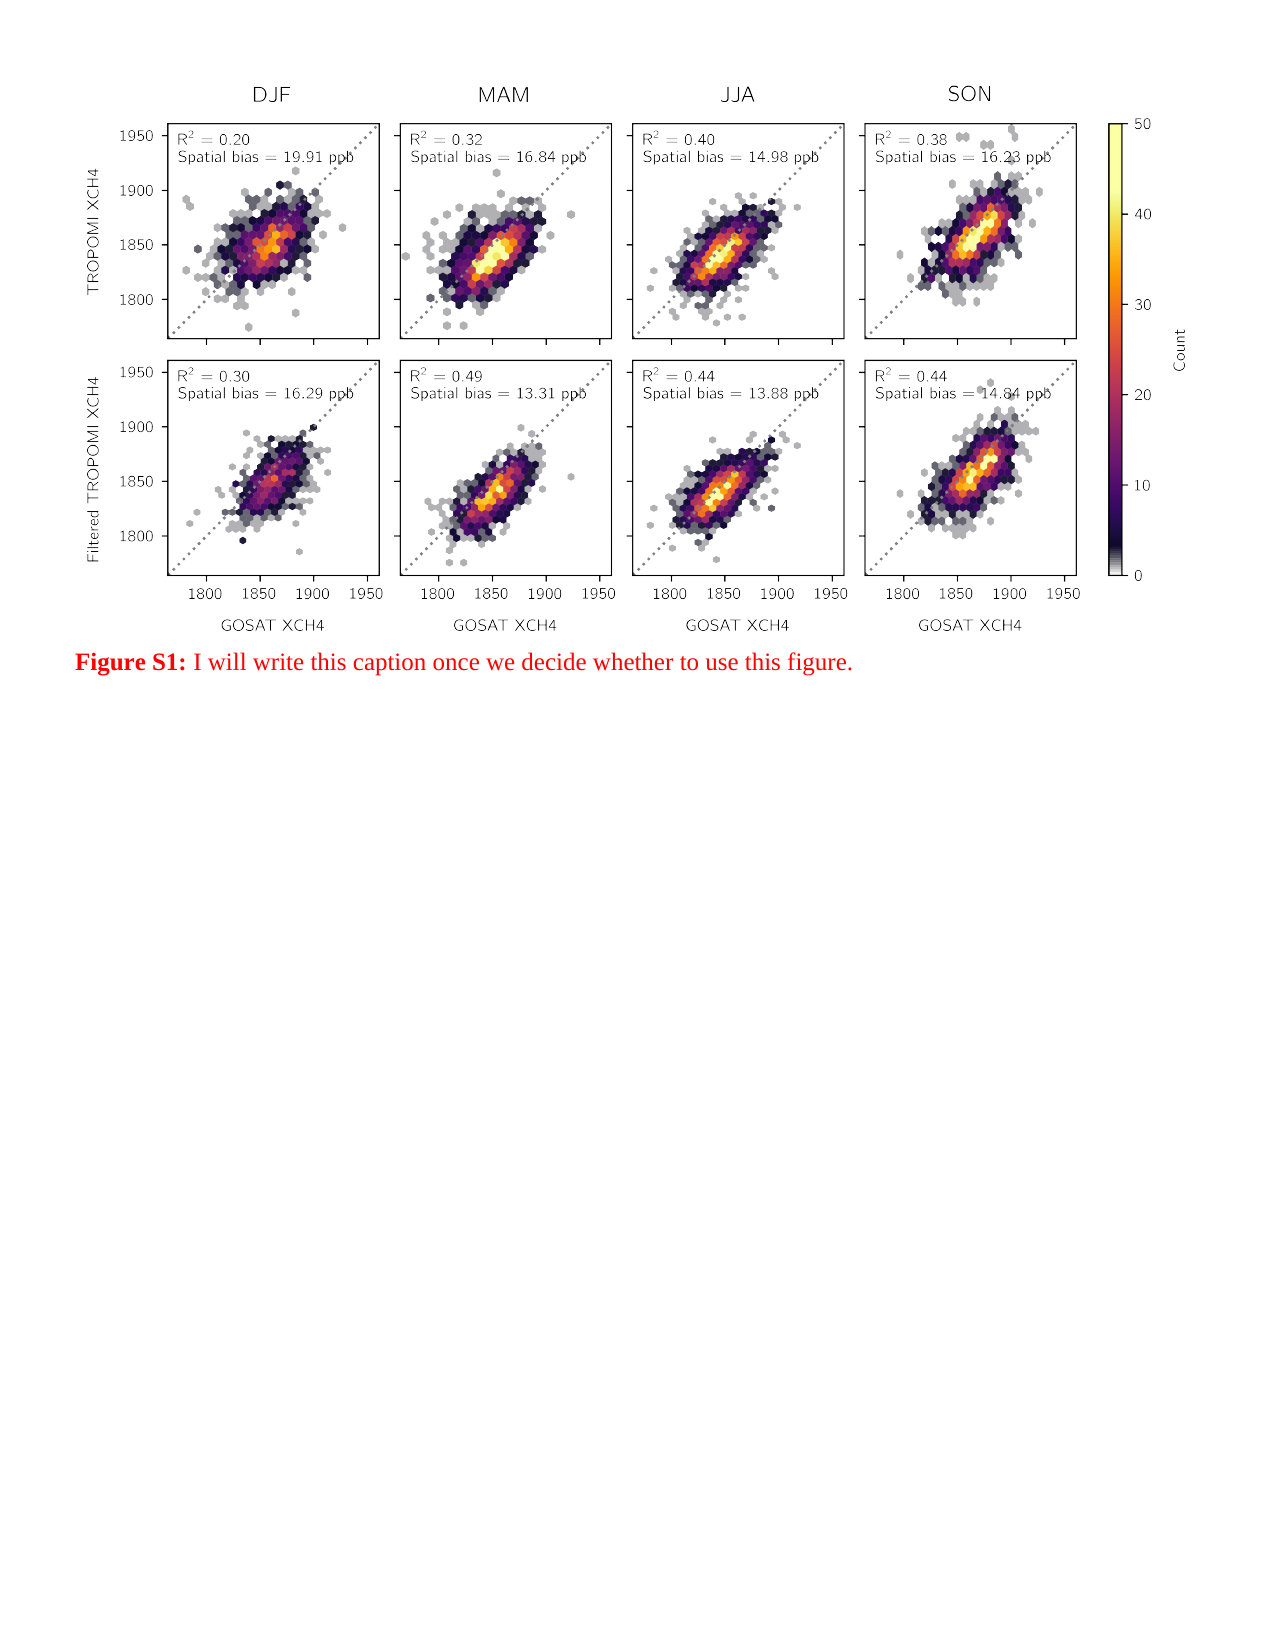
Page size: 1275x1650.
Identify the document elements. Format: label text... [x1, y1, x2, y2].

picture [75, 75, 1200, 647]
text Figure S1: I will write this caption once we decide whether to use this figure. [75, 647, 1200, 675]
